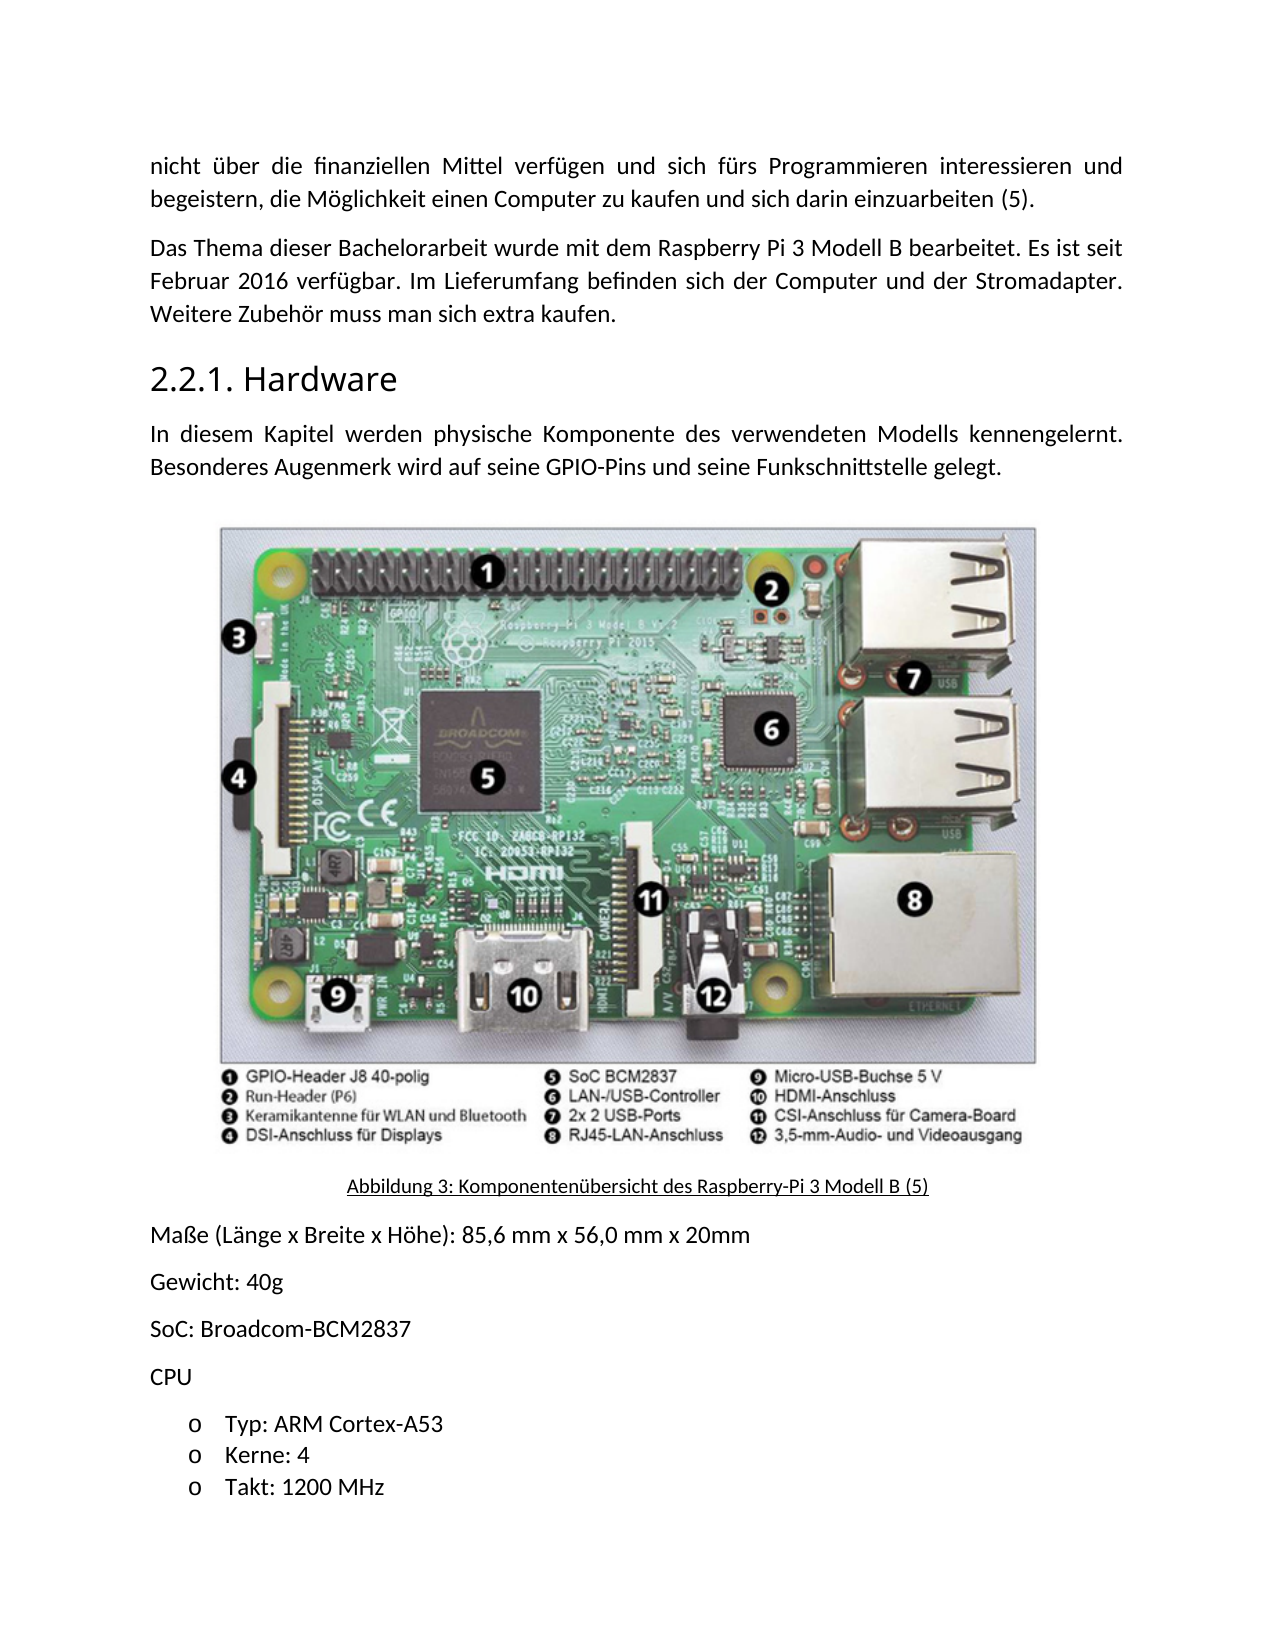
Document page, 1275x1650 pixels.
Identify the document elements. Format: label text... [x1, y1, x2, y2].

picture [152, 500, 1123, 1154]
text Gewicht: 40g [150, 1266, 1125, 1297]
text Abbildung : Komponentenübersicht des Raspberry-Pi 3 Modell B [150, 1173, 1125, 1198]
text Das Thema dieser Bachelorarbeit wurde mit dem Raspberry Pi 3 Modell B bearbeitet. Es ist seit Februar 2016 verfügbar. Im Lieferumfang befinden sich der Computer und der Stromadapter. Weitere Zubehör muss man sich extra kaufen. [150, 232, 1125, 329]
text SoC: Broadcom-BCM2837 [150, 1313, 1125, 1344]
text Maße (Länge x Breite x Höhe): 85,6 mm x 56,0 mm x 20mm [150, 1219, 1125, 1249]
text CPU [150, 1361, 1125, 1391]
list Takt: 1200 MHz [187, 1471, 1125, 1503]
subtitle Hardware [150, 356, 1125, 402]
text In diesem Kapitel werden physische Komponente des verwendeten Modells kennengelernt. Besonderes Augenmerk wird auf seine GPIO-Pins und seine Funkschnittstelle gelegt. [150, 418, 1125, 481]
list Kerne: 4 [187, 1439, 1125, 1471]
list Typ: ARM Cortex-A53 [187, 1408, 1125, 1439]
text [150, 150, 1125, 213]
